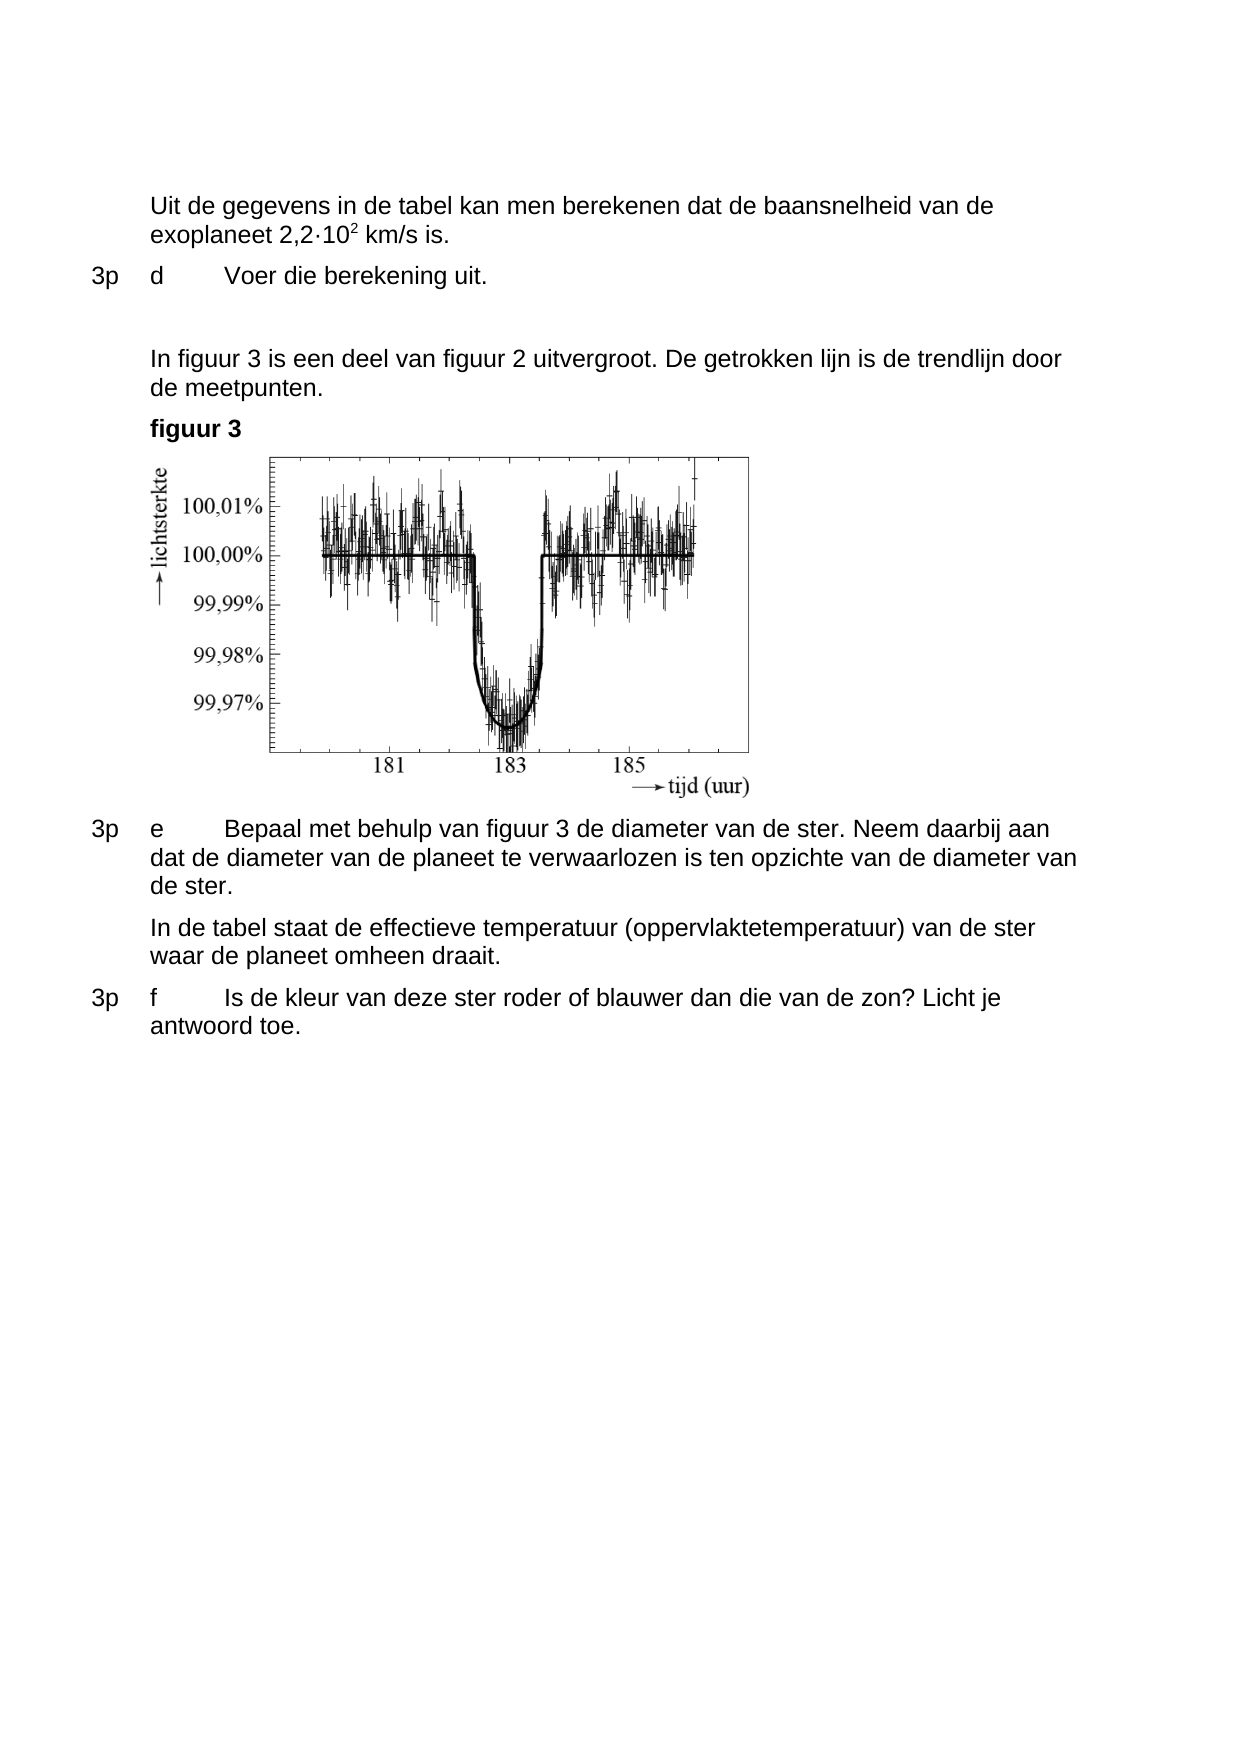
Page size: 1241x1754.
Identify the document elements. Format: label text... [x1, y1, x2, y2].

text 3p f Is de kleur van deze ster roder of blauwer dan die van de zon? Licht je antwoord toe. [91, 982, 1090, 1040]
text 3p e Bepaal met behulp van figuur 3 de diameter van de ster. Neem daarbij aan dat de diameter van de planeet te verwaarlozen is ten opzichte van de diameter van de ster. [91, 814, 1090, 900]
text figuur 3 [150, 414, 1090, 442]
text Uit de gegevens in de tabel kan men berekenen dat de baansnelheid van de exoplaneet 2,2·102 km/s is. [150, 191, 1090, 249]
text In figuur 3 is een deel van figuur 2 uitvergroot. De getrokken lijn is de trendlijn door de meetpunten. [150, 344, 1090, 401]
text 3p d Voer die berekening uit. [91, 261, 1090, 290]
text In de tabel staat de effectieve temperatuur (oppervlaktetemperatuur) van de ster waar de planeet omheen draait. [150, 912, 1090, 970]
